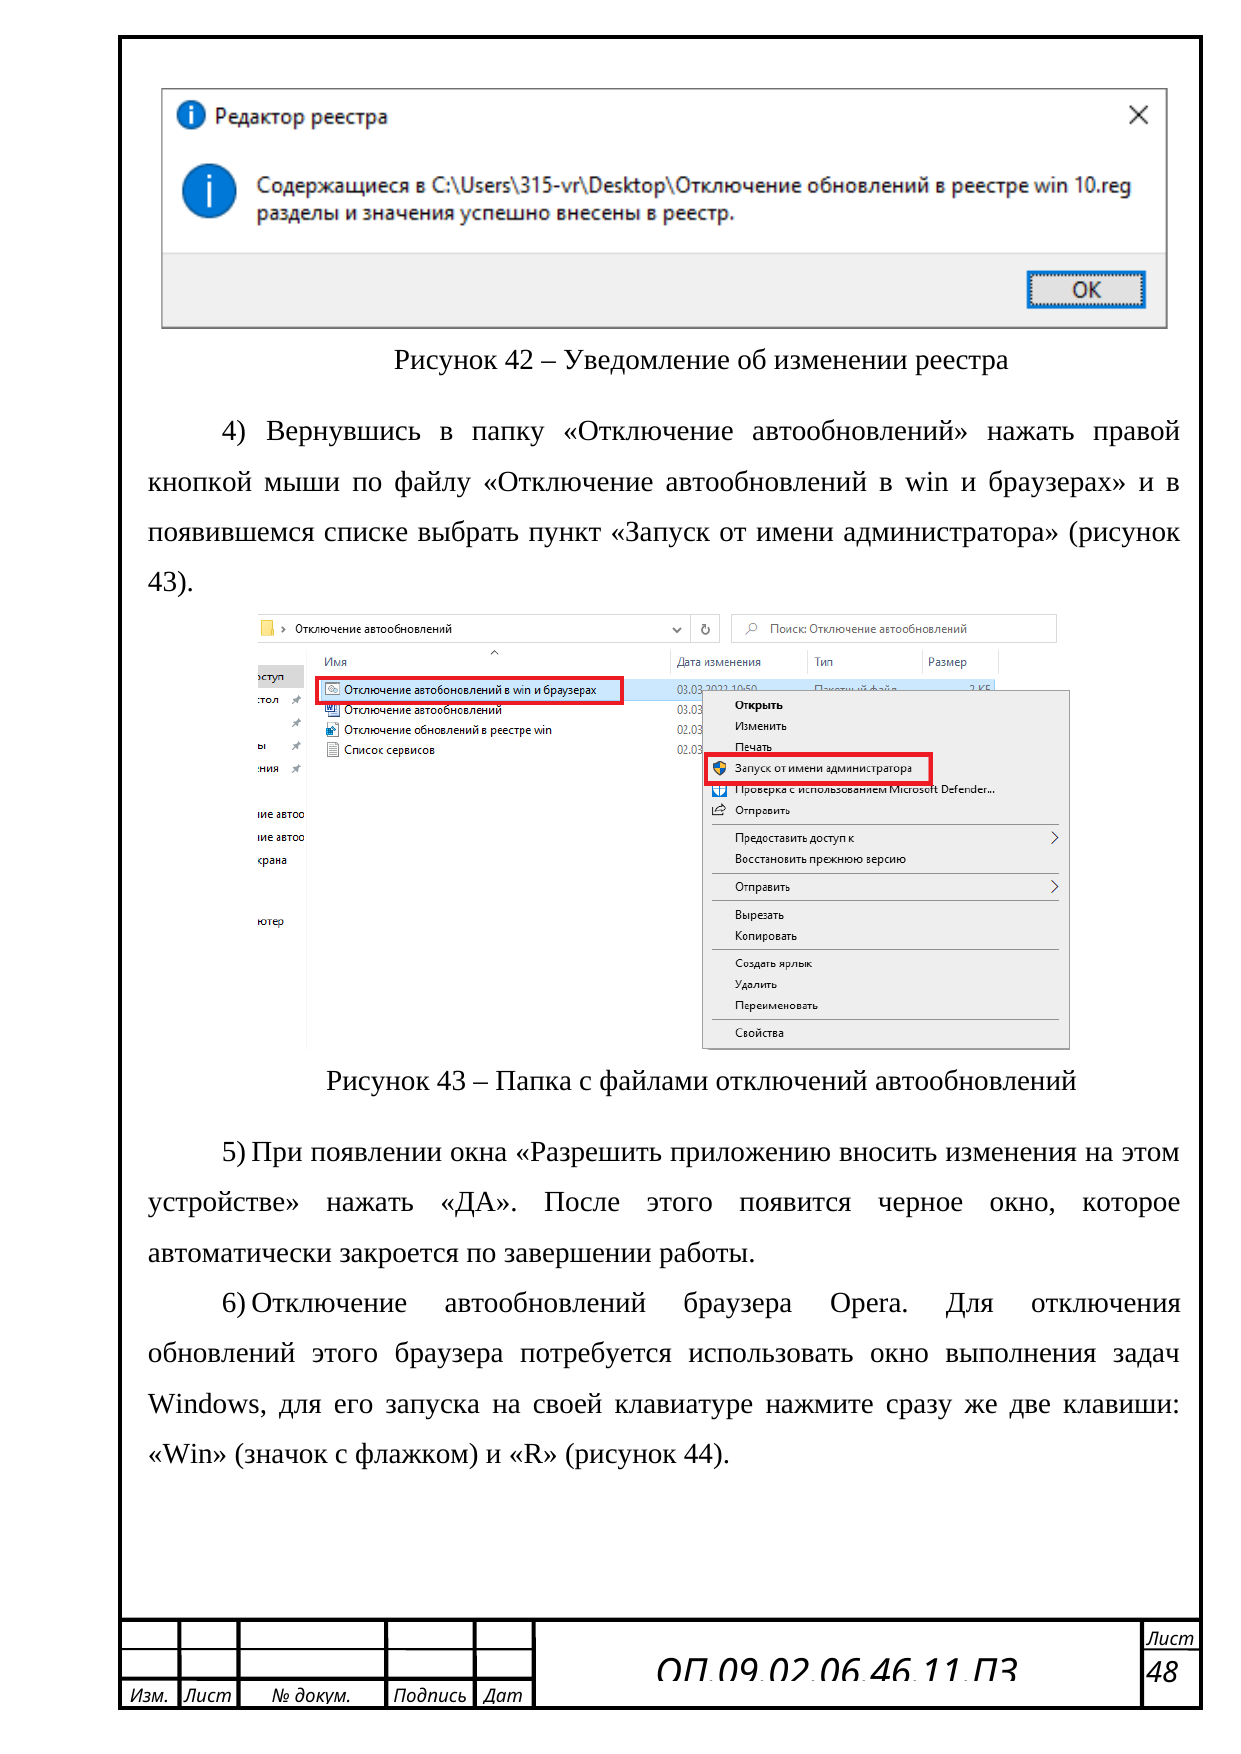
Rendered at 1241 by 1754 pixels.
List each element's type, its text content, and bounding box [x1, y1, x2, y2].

list Вернувшись в папку «Отключение автообновлений» нажать правой кнопкой мыши по файлу «Отключение автообновлений в win и браузерах» и в появившемся списке выбрать пункт «Запуск от имени администратора» (рисунок 43). [148, 413, 1181, 598]
list При появлении окна «Разрешить приложению вносить изменения на этом устройстве» нажать «ДА». После этого появится черное окно, которое автоматически закроется по завершении работы. [148, 1134, 1181, 1268]
text Рисунок 42 – Уведомление об изменении реестра [148, 342, 1181, 376]
picture [258, 614, 1071, 1050]
list Отключение автообновлений браузера Opera. Для отключения обновлений этого браузера потребуется использовать окно выполнения задач Windows, для его запуска на своей клавиатуре нажмите сразу же две клавиши: «Win» (значок с флажком) и «R» (рисунок 44). [148, 1285, 1181, 1470]
text Рисунок 43 – Папка с файлами отключений автообновлений [148, 1063, 1181, 1097]
picture [161, 88, 1168, 329]
